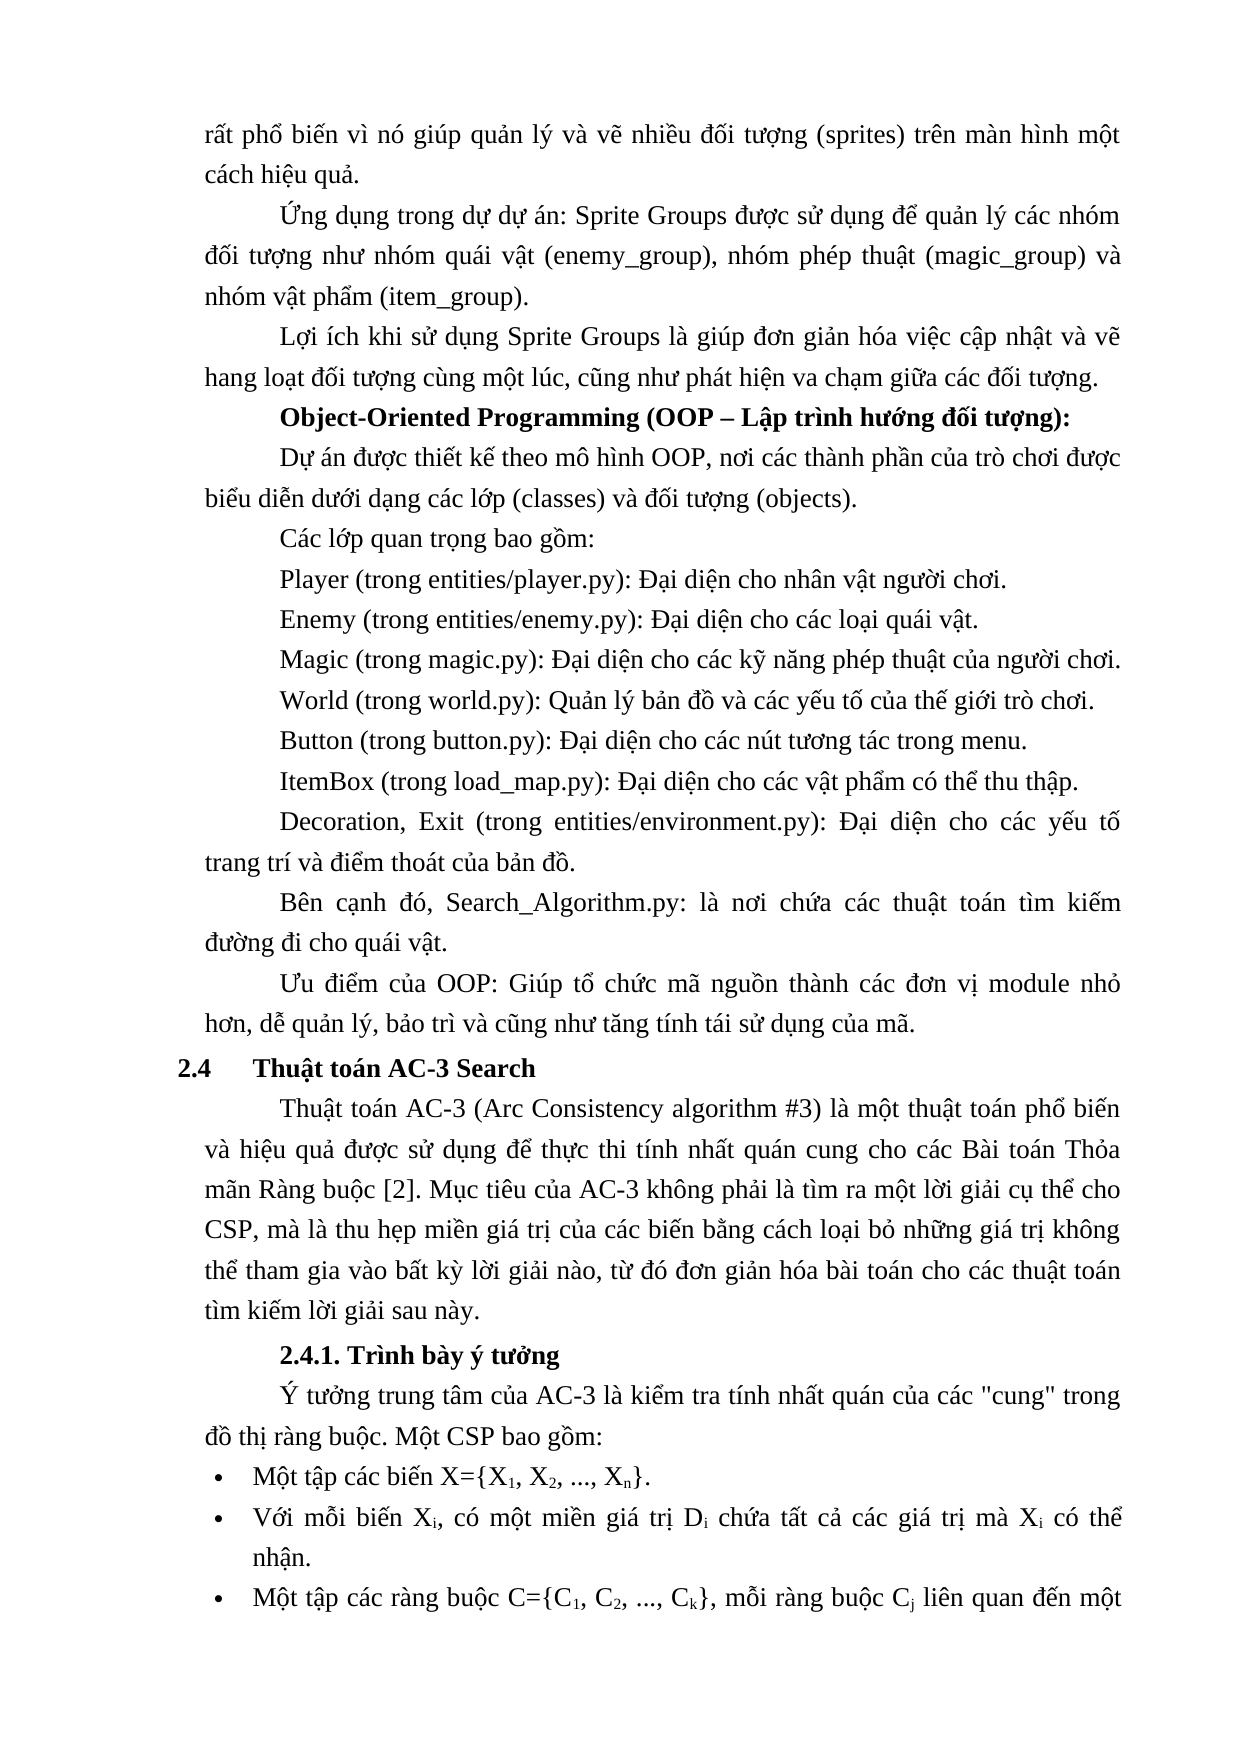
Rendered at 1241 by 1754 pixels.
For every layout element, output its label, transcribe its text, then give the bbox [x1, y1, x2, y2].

text Lợi ích khi sử dụng Sprite Groups là giúp đơn giản hóa việc cập nhật và vẽ hang loạt đối tượng cùng một lúc, cũng như phát hiện va chạm giữa các đối tượng. [204, 320, 1122, 392]
text Object-Oriented Programming (OOP – Lập trình hướng đối tượng): [204, 401, 1122, 432]
list Với mỗi biến Xi​, có một miền giá trị Di​ chứa tất cả các giá trị mà Xi​ có thể nhận. [215, 1501, 1122, 1572]
list Một tập các biến X={X1​, X2​, ..., Xn​}. [215, 1460, 1122, 1491]
text Các lớp quan trọng bao gồm: [204, 522, 1122, 553]
subtitle 2.4.1. Trình bày ý tưởng [204, 1339, 1122, 1370]
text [204, 118, 1122, 190]
text Thuật toán AC-3 (Arc Consistency algorithm #3) là một thuật toán phổ biến và hiệu quả được sử dụng để thực thi tính nhất quán cung cho các Bài toán Thỏa mãn Ràng buộc [2]. Mục tiêu của AC-3 không phải là tìm ra một lời giải cụ thể cho CSP, mà là thu hẹp miền giá trị của các biến bằng cách loại bỏ những giá trị không thể tham gia vào bất kỳ lời giải nào, từ đó đơn giản hóa bài toán cho các thuật toán tìm kiếm lời giải sau này. [204, 1092, 1122, 1326]
text Magic (trong magic.py): Đại diện cho các kỹ năng phép thuật của người chơi. [204, 643, 1122, 675]
subtitle Thuật toán AC-3 Search [177, 1052, 1122, 1083]
text Bên cạnh đó, Search_Algorithm.py: là nơi chứa các thuật toán tìm kiếm đường đi cho quái vật. [204, 886, 1122, 958]
text Button (trong button.py): Đại diện cho các nút tương tác trong menu. [204, 724, 1122, 756]
text ItemBox (trong load_map.py): Đại diện cho các vật phẩm có thể thu thập. [204, 765, 1122, 796]
text Dự án được thiết kế theo mô hình OOP, nơi các thành phần của trò chơi được biểu diễn dưới dạng các lớp (classes) và đối tượng (objects). [204, 441, 1122, 513]
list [215, 1581, 1122, 1613]
text Ý tưởng trung tâm của AC-3 là kiểm tra tính nhất quán của các "cung" trong đồ thị ràng buộc. Một CSP bao gồm: [204, 1379, 1122, 1451]
text World (trong world.py): Quản lý bản đồ và các yếu tố của thế giới trò chơi. [204, 684, 1122, 715]
text Ứng dụng trong dự dự án: Sprite Groups được sử dụng để quản lý các nhóm đối tượng như nhóm quái vật (enemy_group), nhóm phép thuật (magic_group) và nhóm vật phẩm (item_group). [204, 199, 1122, 311]
text Enemy (trong entities/enemy.py): Đại diện cho các loại quái vật. [204, 603, 1122, 634]
text Player (trong entities/player.py): Đại diện cho nhân vật người chơi. [204, 563, 1122, 594]
text Decoration, Exit (trong entities/environment.py): Đại diện cho các yếu tố trang trí và điểm thoát của bản đồ. [204, 805, 1122, 877]
text Ưu điểm của OOP: Giúp tổ chức mã nguồn thành các đơn vị module nhỏ hơn, dễ quản lý, bảo trì và cũng như tăng tính tái sử dụng của mã. [204, 967, 1122, 1038]
